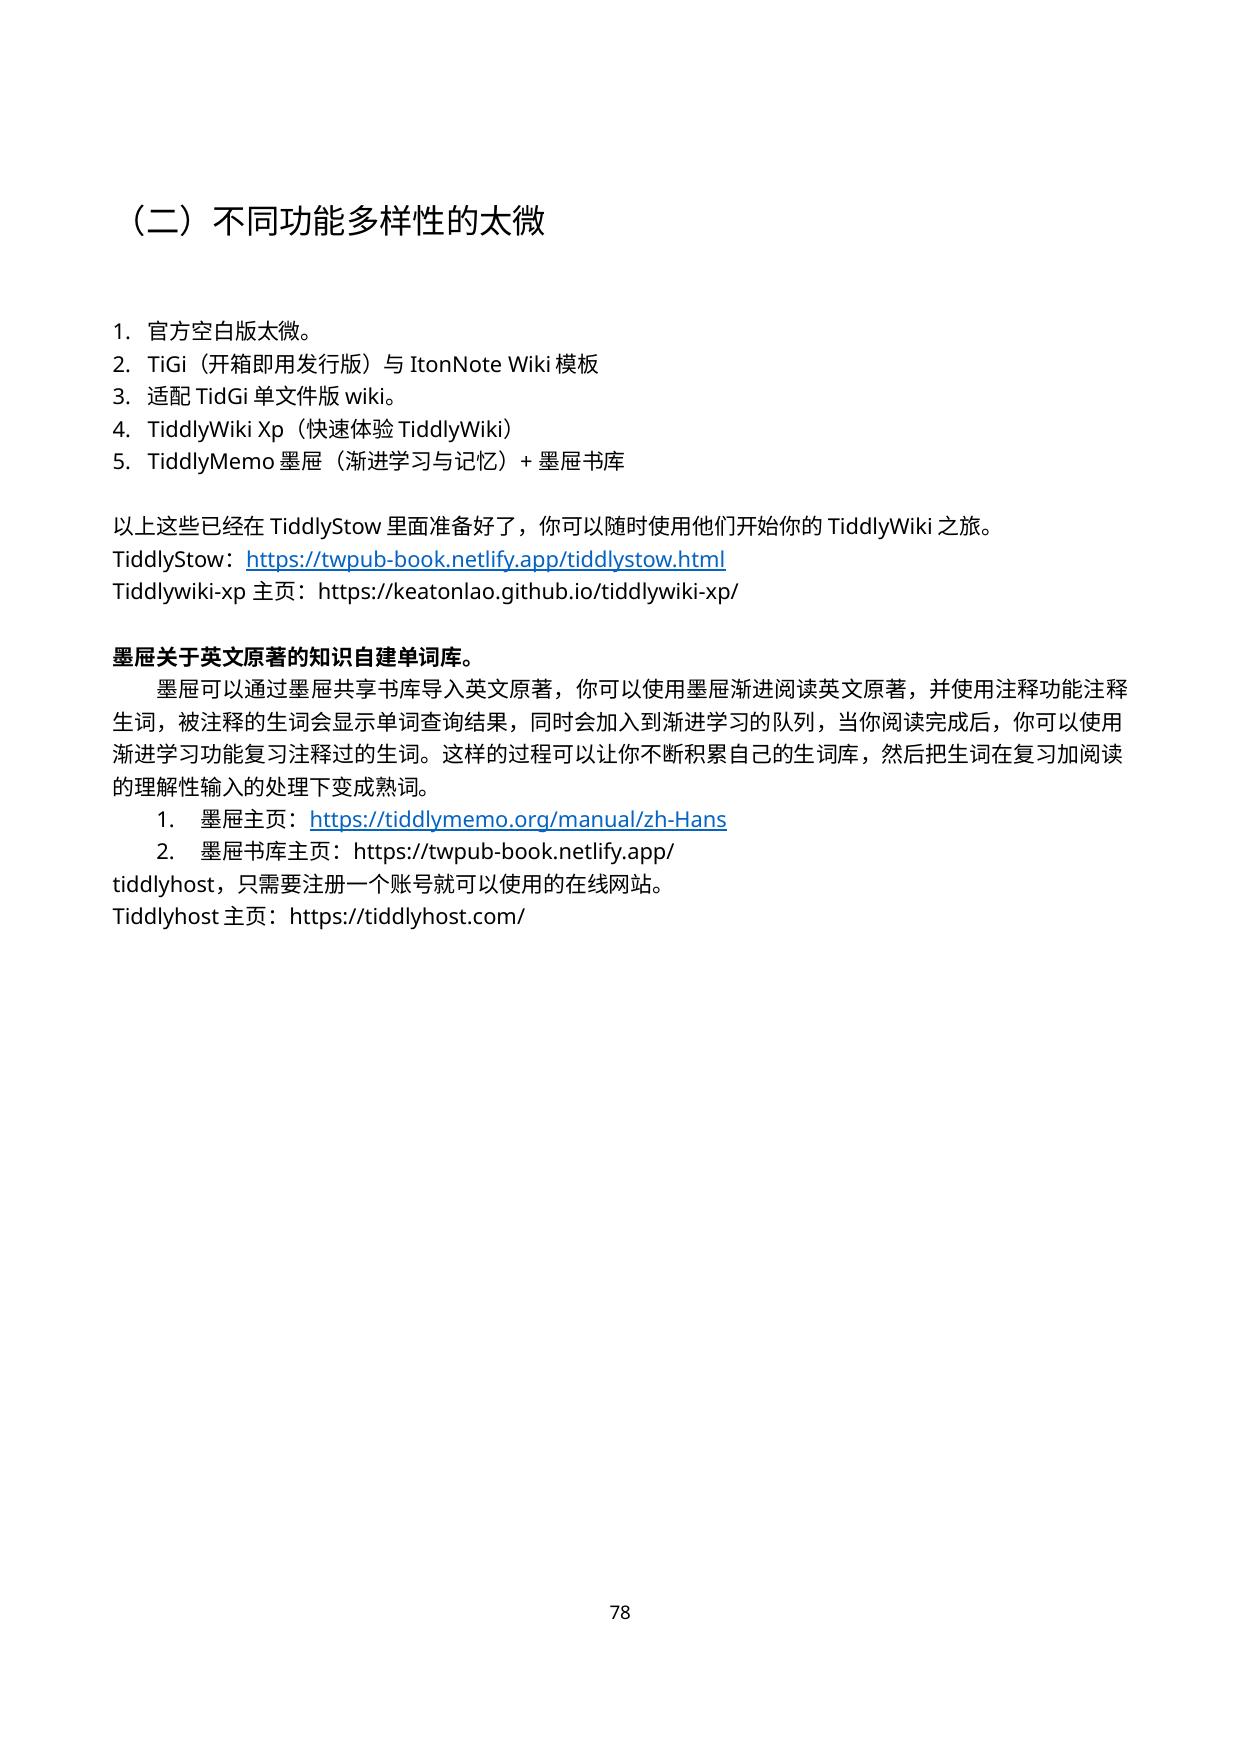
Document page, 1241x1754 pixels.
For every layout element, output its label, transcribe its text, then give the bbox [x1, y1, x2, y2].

text Tiddlywiki-xp 主页：https://keatonlao.github.io/tiddlywiki-xp/ [112, 574, 1128, 607]
text 以上这些已经在TiddlyStow里面准备好了，你可以随时使用他们开始你的TiddlyWiki之旅。 [112, 509, 1128, 542]
list 官方空白版太微。 [112, 314, 1128, 347]
subtitle （二）不同功能多样性的太微 [112, 187, 1128, 252]
list TiddlyMemo墨屉（渐进学习与记忆）+ 墨屉书库 [112, 444, 1128, 477]
list 适配TidGi单文件版wiki。 [112, 379, 1128, 412]
text tiddlyhost，只需要注册一个账号就可以使用的在线网站。 [112, 867, 1128, 899]
list TiGi（开箱即用发行版）与ItonNote Wiki模板 [112, 347, 1128, 379]
list 墨屉主页：https://tiddlymemo.org/manual/zh-Hans [156, 802, 1128, 834]
text 墨屉关于英文原著的知识自建单词库。 [112, 639, 1128, 672]
text Tiddlyhost主页：https://tiddlyhost.com/ [112, 899, 1128, 932]
text TiddlyStow：https://twpub-book.netlify.app/tiddlystow.html [112, 542, 1128, 574]
list 墨屉书库主页：https://twpub-book.netlify.app/ [156, 834, 1128, 867]
text 墨屉可以通过墨屉共享书库导入英文原著，你可以使用墨屉渐进阅读英文原著，并使用注释功能注释生词，被注释的生词会显示单词查询结果，同时会加入到渐进学习的队列，当你阅读完成后，你可以使用渐进学习功能复习注释过的生词。这样的过程可以让你不断积累自己的生词库，然后把生词在复习加阅读的理解性输入的处理下变成熟词。 [112, 672, 1128, 802]
list TiddlyWiki Xp（快速体验TiddlyWiki） [112, 412, 1128, 444]
